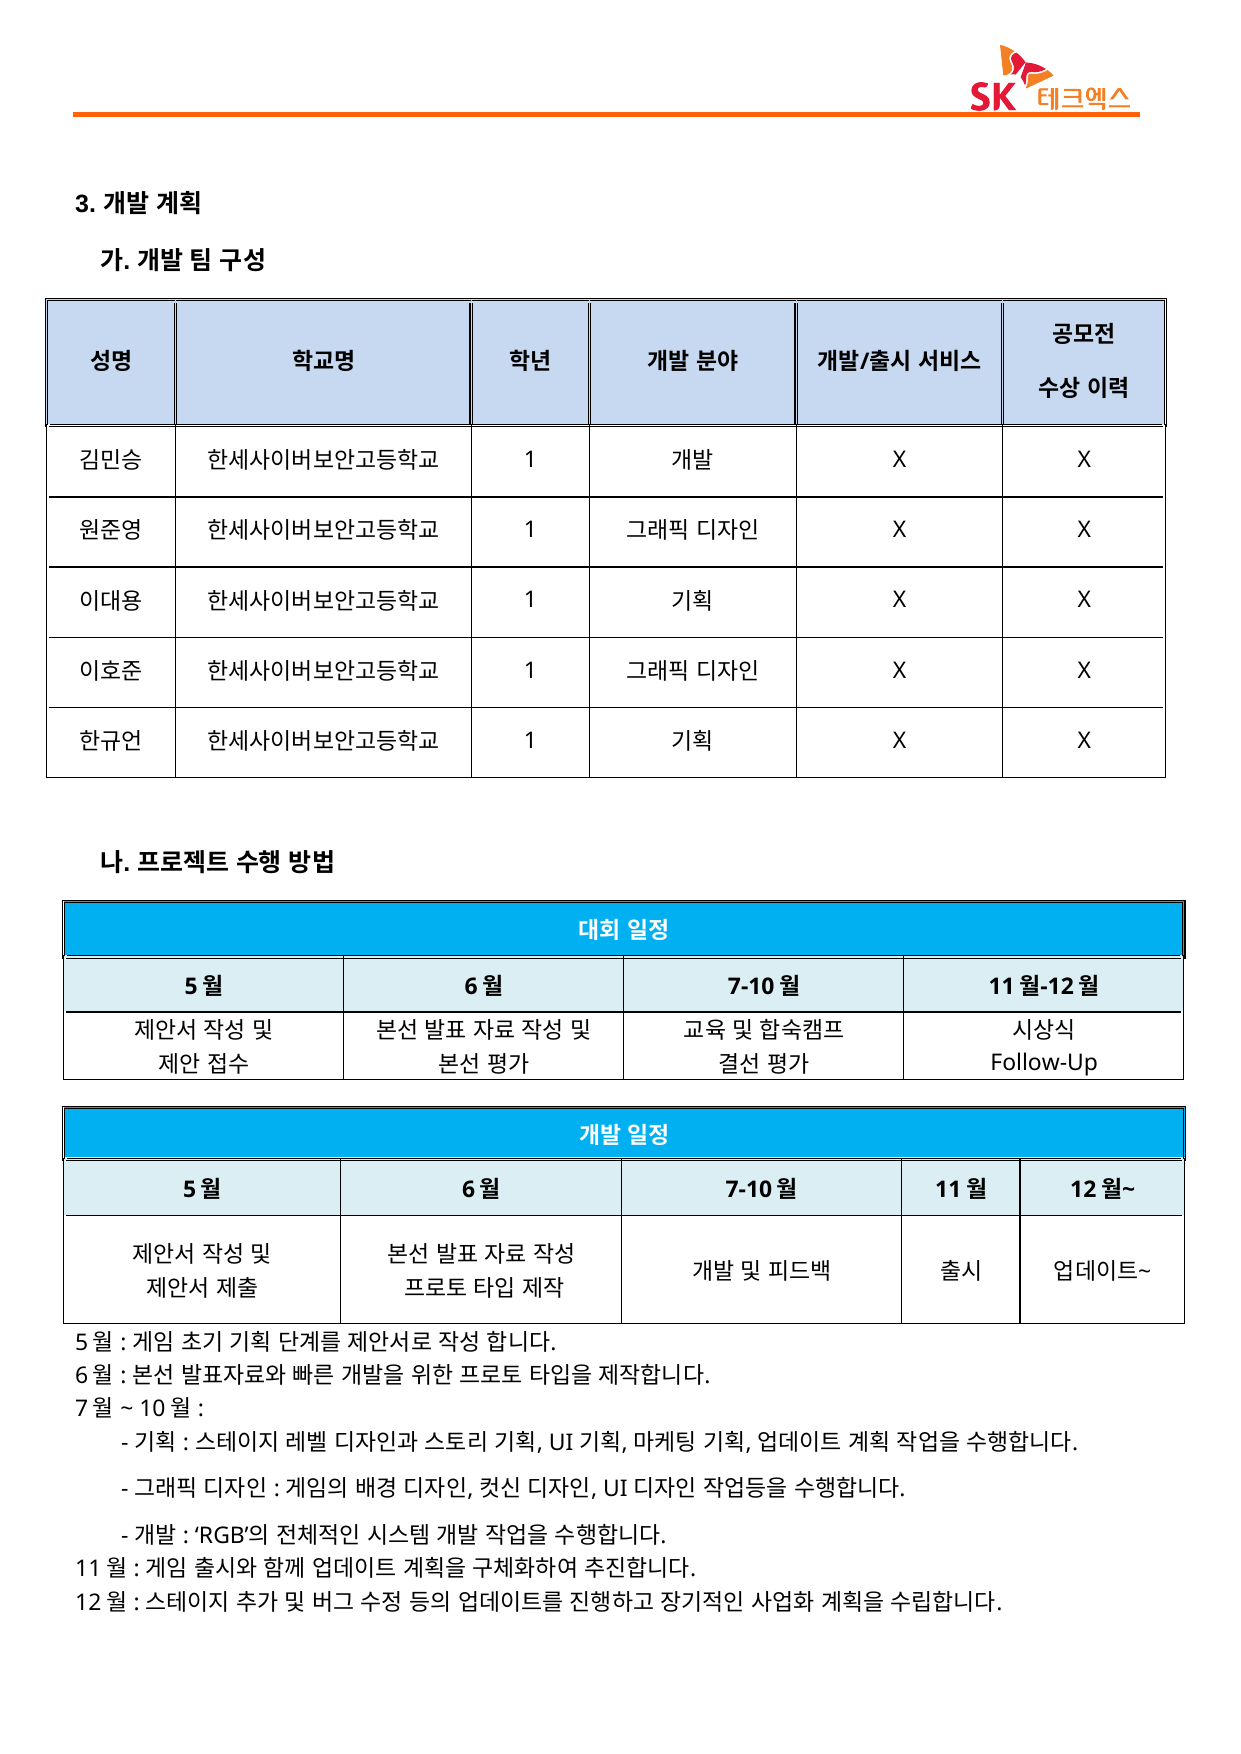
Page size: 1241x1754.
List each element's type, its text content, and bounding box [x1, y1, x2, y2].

table_cell X [797, 568, 1002, 637]
table_cell 1 [472, 568, 589, 637]
table_cell 1 [472, 638, 589, 707]
table_cell X [1003, 566, 1165, 637]
table_cell X [797, 708, 1002, 777]
table_cell 한규언 [47, 707, 175, 777]
table_cell X [797, 638, 1002, 707]
table_cell 김민승 [47, 424, 175, 496]
table_cell 이대용 [47, 566, 175, 637]
table_header 공모전 수상 이력 [1003, 301, 1164, 424]
text - 그래픽 디자인 : 게임의 배경 디자인, 컷신 디자인, UI 디자인 작업등을 수행합니다. [75, 1470, 1165, 1503]
table_cell 1 [472, 498, 589, 566]
table_cell 그래픽 디자인 [590, 498, 796, 566]
table_cell 기획 [590, 568, 796, 637]
table_cell 교육 및 합숙캠프 결선 평가 [624, 1013, 903, 1079]
table_cell 1 [472, 708, 589, 777]
table_cell 본선 발표 자료 작성 프로토 타입 제작 [341, 1216, 621, 1322]
table_cell 7-10월 [624, 959, 903, 1011]
text 12월 : 스테이지 추가 및 버그 수정 등의 업데이트를 진행하고 장기적인 사업화 계획을 수립합니다. [75, 1583, 1165, 1617]
text 6월 : 본선 발표자료와 빠른 개발을 위한 프로토 타입을 제작합니다. [75, 1357, 1165, 1390]
table_cell 제안서 작성 및 제안서 제출 [64, 1215, 340, 1322]
table_cell 제안서 작성 및 제안 접수 [64, 1011, 343, 1079]
table_cell 한세사이버보안고등학교 [176, 498, 471, 566]
table_cell 12월~ [1021, 1158, 1184, 1215]
table_cell 한세사이버보안고등학교 [176, 427, 471, 496]
table_cell 개발 및 피드백 [622, 1216, 901, 1322]
table_cell 그래픽 디자인 [590, 638, 796, 707]
table_cell 5월 [64, 955, 343, 1011]
table_cell 기획 [590, 708, 796, 777]
table_cell 개발 [590, 427, 796, 496]
table_cell 시상식 Follow-Up [904, 1011, 1183, 1079]
table_cell 한세사이버보안고등학교 [176, 568, 471, 637]
table_cell 원준영 [47, 496, 175, 566]
text - 기획 : 스테이지 레벨 디자인과 스토리 기획, UI 기획, 마케팅 기획, 업데이트 계획 작업을 수행합니다. [75, 1423, 1165, 1457]
table_cell 출시 [902, 1216, 1019, 1322]
table_cell 11월 [902, 1161, 1019, 1215]
table_cell 5월 [64, 1158, 340, 1215]
table_cell X [797, 498, 1002, 566]
text 11월 : 게임 출시와 함께 업데이트 계획을 구체화하여 추진합니다. [75, 1550, 1165, 1583]
text 나. 프로젝트 수행 방법 [75, 842, 1165, 879]
table_cell 7-10월 [622, 1161, 901, 1215]
table_cell 업데이트~ [1021, 1215, 1184, 1322]
table_cell 이호준 [47, 637, 175, 707]
table_header 학교명 [176, 301, 471, 424]
table_cell 한세사이버보안고등학교 [176, 638, 471, 707]
table_cell 본선 발표 자료 작성 및 본선 평가 [344, 1013, 623, 1079]
table_cell X [1003, 424, 1165, 496]
table_cell 한세사이버보안고등학교 [176, 708, 471, 777]
table_cell X [1003, 637, 1165, 707]
text 5월 : 게임 초기 기획 단계를 제안서로 작성 합니다. [75, 1324, 1165, 1357]
table_header 개발 분야 [589, 301, 796, 424]
table_cell 6월 [344, 959, 623, 1011]
table_header 성명 [46, 299, 176, 424]
table_header 학년 [471, 301, 589, 424]
table_cell X [797, 427, 1002, 496]
table_cell X [1003, 496, 1165, 566]
picture [970, 45, 1130, 111]
text 7월 ~ 10월 : [75, 1390, 1165, 1423]
table_cell 6월 [341, 1161, 621, 1215]
table_cell 1 [472, 427, 589, 496]
table_header 대회 일정 [65, 903, 1182, 955]
text - 개발 : ‘RGB’의 전체적인 시스템 개발 작업을 수행합니다. [75, 1517, 1165, 1550]
table_cell 11월-12월 [904, 955, 1183, 1011]
text 3. 개발 계획 [75, 184, 1165, 220]
table_header 개발/출시 서비스 [796, 299, 1003, 424]
text 가. 개발 팀 구성 [75, 241, 1165, 277]
table_cell X [1003, 707, 1165, 777]
table_header 개발 일정 [65, 1109, 1183, 1157]
